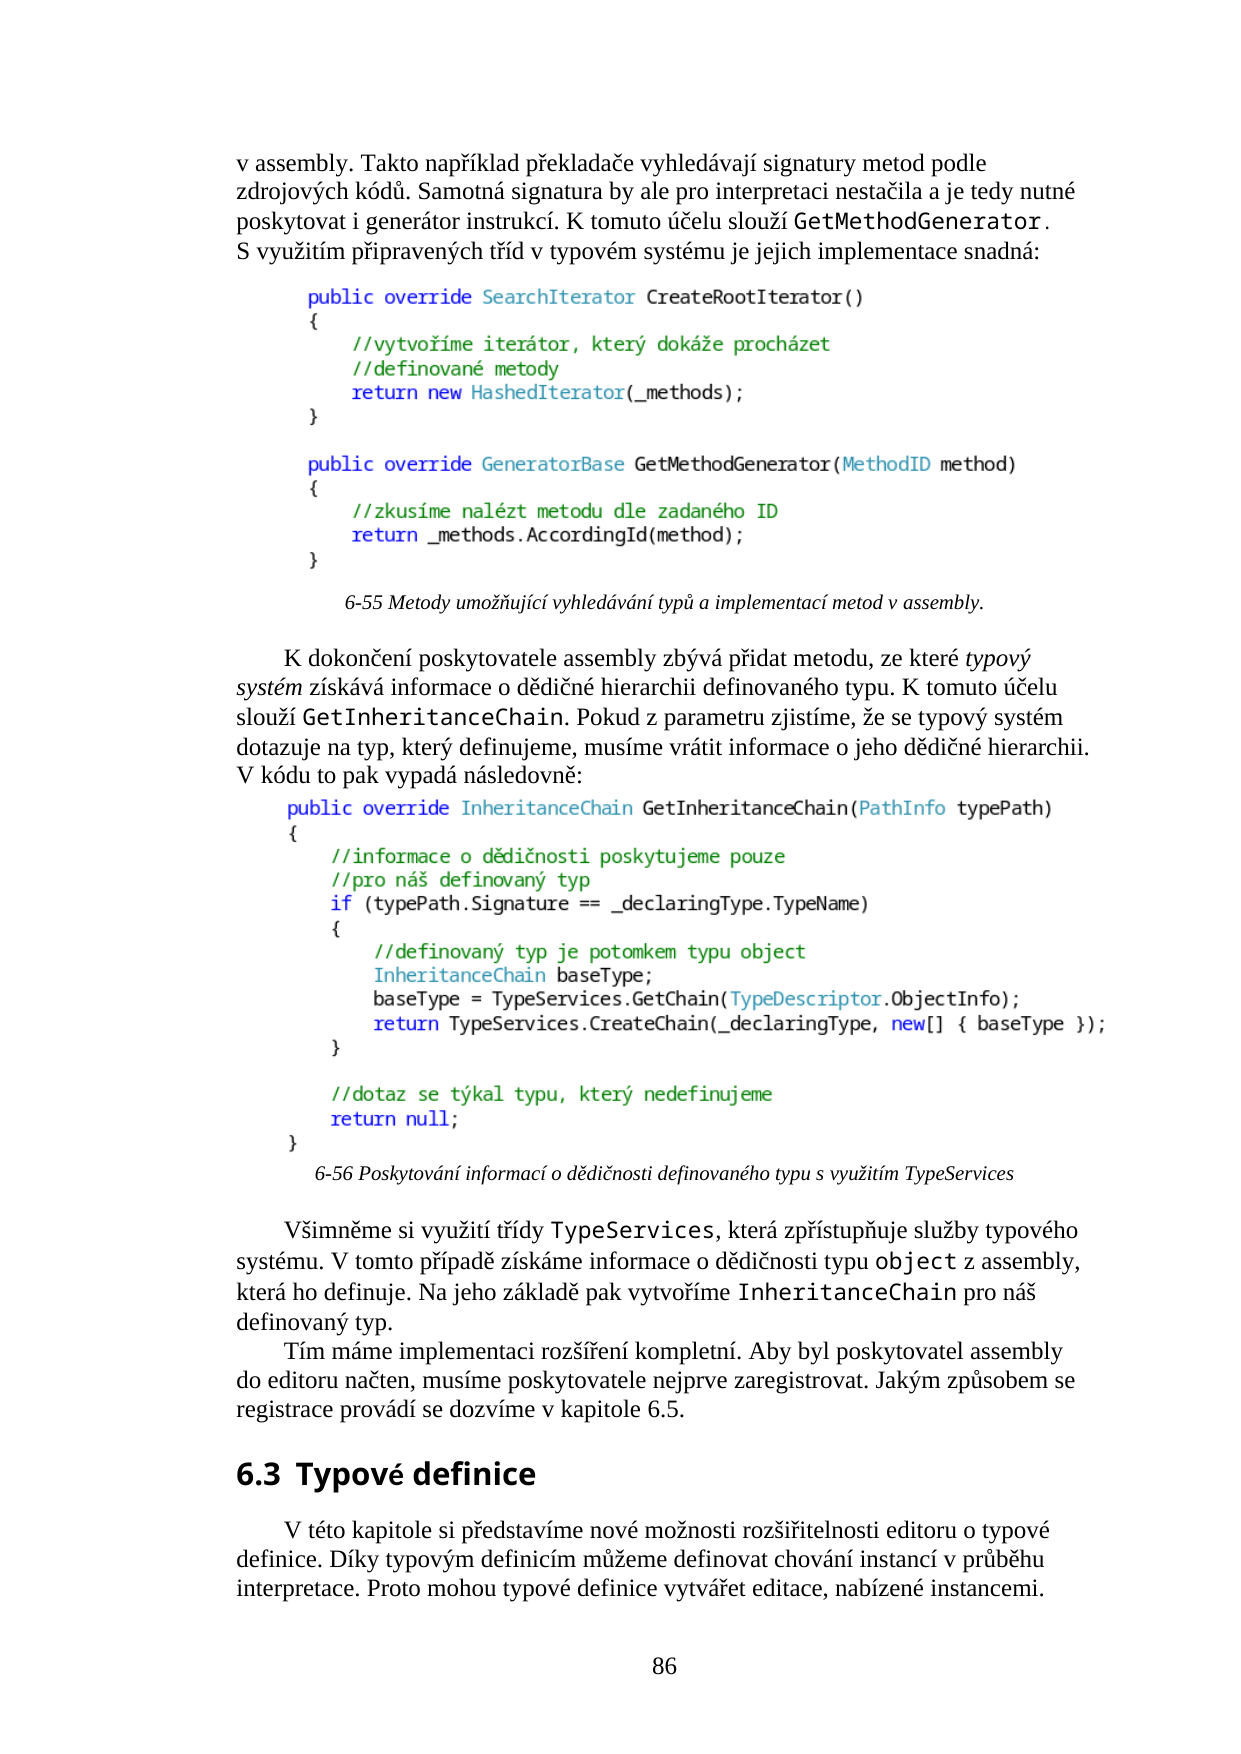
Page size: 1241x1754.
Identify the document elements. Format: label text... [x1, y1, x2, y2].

text V této kapitole si představíme nové možnosti rozšiřitelnosti editoru o typové definice. Díky typovým definicím můžeme definovat chování instancí v průběhu interpretace. Proto mohou typové definice vytvářet editace, nabízené instancemi. [236, 1516, 1092, 1602]
text Všimněme si využití třídy TypeServices, která zpřístupňuje služby typového systému. V tomto případě získáme informace o dědičnosti typu object z assembly, která ho definuje. Na jeho základě pak vytvoříme InheritanceChain pro náš definovaný typ. [236, 1214, 1092, 1336]
text Tím máme implementaci rozšíření kompletní. Aby byl poskytovatel assembly do editoru načten, musíme poskytovatele nejprve zaregistrovat. Jakým způsobem se registrace provádí se dozvíme v kapitole 6.5. [236, 1336, 1092, 1422]
subtitle Typové definice [236, 1452, 1092, 1494]
text K dokončení poskytovatele assembly zbývá přidat metodu, ze které typový systém získává informace o dědičné hierarchii definovaného typu. K tomuto účelu slouží GetInheritanceChain. Pokud z parametru zjistíme, že se typový systém dotazuje na typ, který definujeme, musíme vrátit informace o jeho dědičné hierarchii. V kódu to pak vypadá následovně: [236, 643, 1092, 789]
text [236, 148, 1092, 265]
